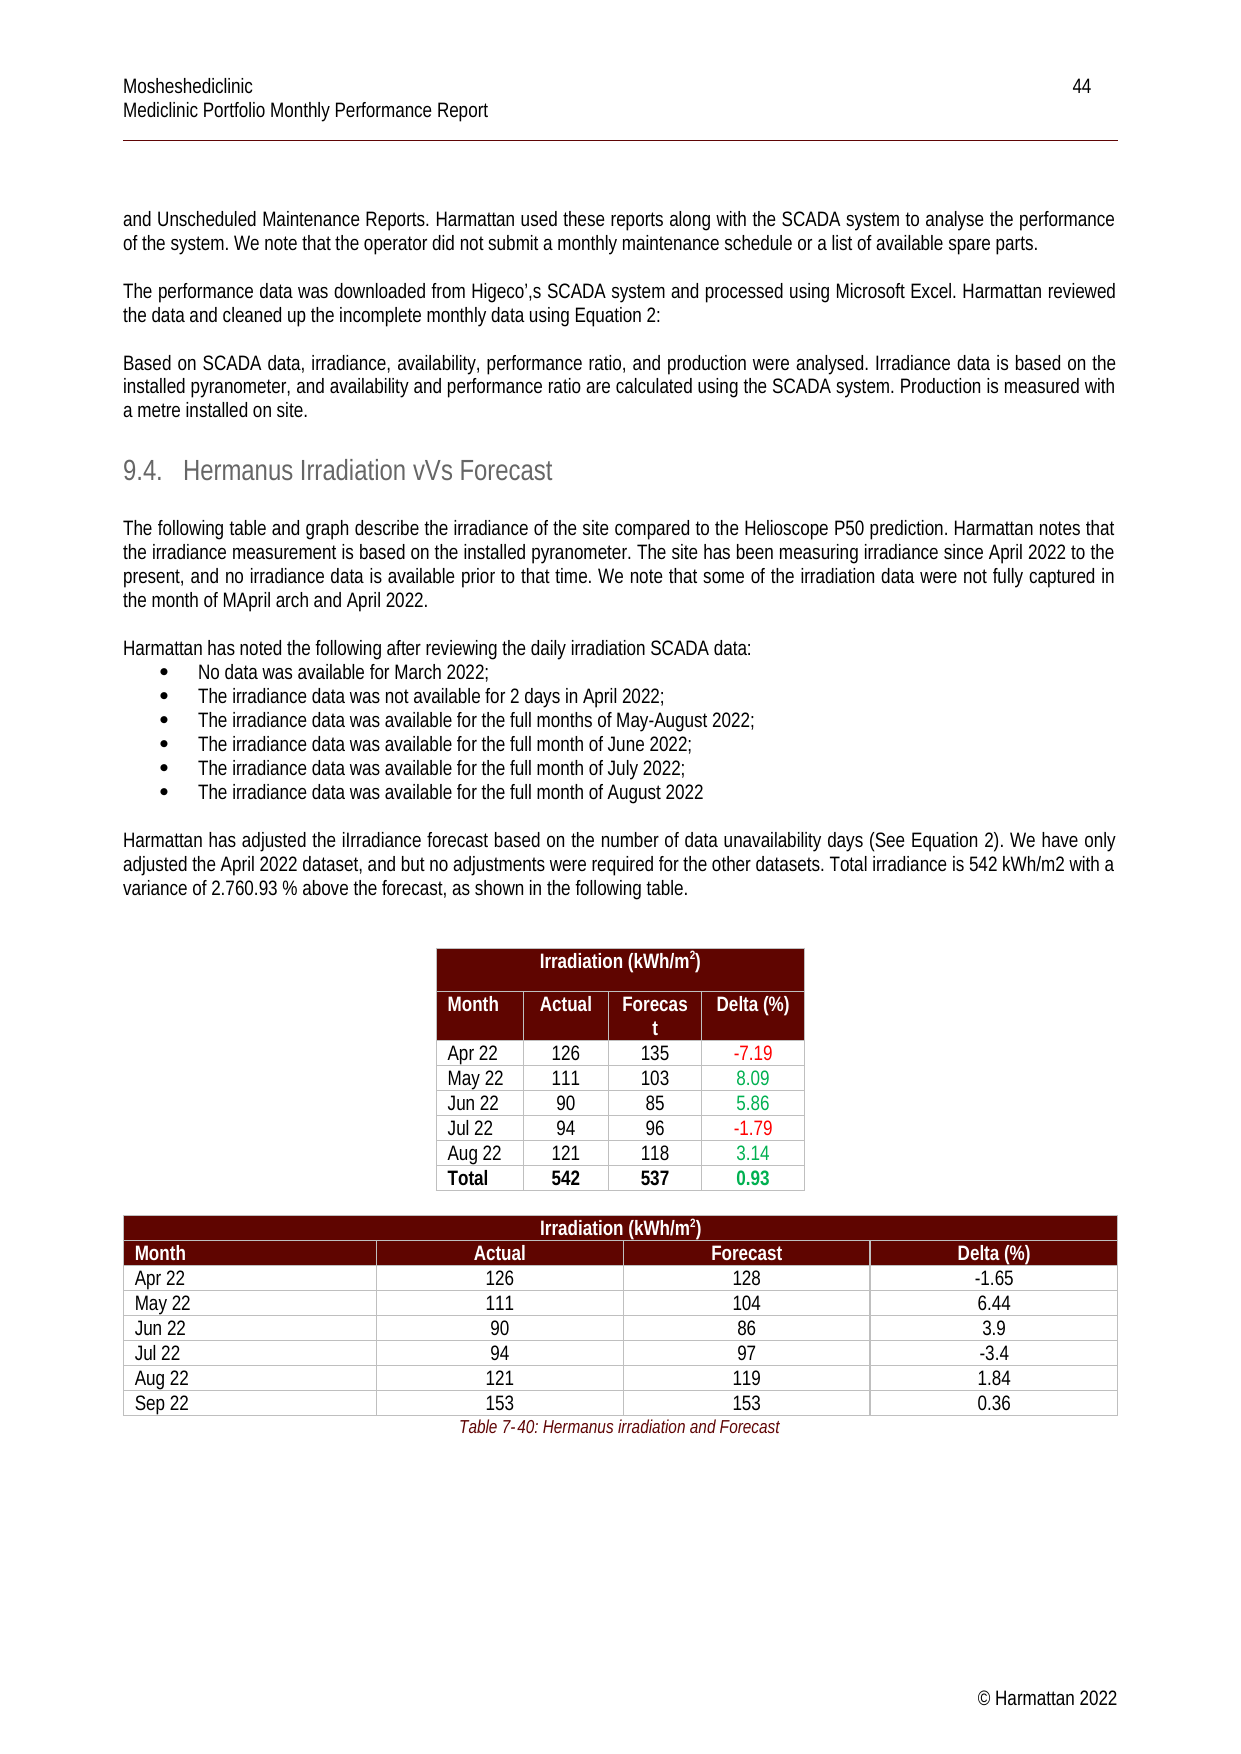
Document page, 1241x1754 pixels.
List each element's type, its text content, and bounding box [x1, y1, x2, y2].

table_cell [624, 1266, 869, 1290]
table_cell [377, 1366, 623, 1390]
table_cell [624, 1291, 869, 1315]
table_cell [124, 1366, 376, 1390]
table_cell [871, 1266, 1117, 1290]
table_cell [524, 1041, 608, 1065]
subtitle Hermanus Irradiation s Forecast [123, 453, 1117, 486]
table_cell [437, 1116, 523, 1140]
table_cell [437, 1166, 523, 1190]
table_cell [437, 1041, 523, 1065]
table_cell [871, 1391, 1117, 1415]
table_cell [871, 1366, 1117, 1390]
table_cell [124, 1291, 376, 1315]
table_cell [524, 1141, 608, 1165]
table_cell [624, 1366, 869, 1390]
table_cell [702, 1116, 804, 1140]
table_cell [702, 1166, 804, 1190]
table_cell [624, 1341, 869, 1365]
text Harmattan has noted the following after reviewing the daily irradiation SCADA data: [123, 636, 1117, 660]
table_cell [609, 1091, 701, 1115]
text Harmattan has adjusted the rradiance forecast based on the number of data unavailability days (See Equation 2). We have only adjusted April 2022 dataset, no adjustments were required for the other datasets. Total irradiance is 542kWh/m2 with a variance of % above the forecast, as shown in the following table. [123, 828, 1117, 899]
table_cell [377, 1341, 623, 1365]
table_cell [609, 1141, 701, 1165]
table_cell [871, 1241, 1117, 1265]
table_cell [609, 1066, 701, 1090]
text The irradiance data was available for the full month of May 2022; [160, 708, 1117, 732]
table_cell [437, 992, 523, 1040]
text The irradiance data was not available for 2 days in April 2022; [160, 684, 1117, 708]
table_cell [524, 1166, 608, 1190]
table_cell [524, 1116, 608, 1140]
table_cell [524, 1091, 608, 1115]
table_header [124, 1216, 1117, 1240]
table_cell [871, 1316, 1117, 1340]
table_cell [124, 1266, 376, 1290]
table_cell [871, 1341, 1117, 1365]
table_cell [609, 1166, 701, 1190]
table_cell [609, 1116, 701, 1140]
table_cell [437, 1066, 523, 1090]
table_cell [437, 1141, 523, 1165]
table_cell [377, 1291, 623, 1315]
table_cell [871, 1291, 1117, 1315]
text The following table and graph describe the irradiance of the site compared to the Helioscope P50 prediction. Harmattan notes that the irradiance measurement is based on the installed pyranometer. The site has been measuring irradiance since April to the present, and no irradiance data is available prior to that time. We note that some of the irradiation data were not fully captured in the month of 2022. [123, 516, 1117, 612]
table_cell [702, 1141, 804, 1165]
table_cell [702, 1066, 804, 1090]
table_cell [377, 1266, 623, 1290]
table_cell [702, 1091, 804, 1115]
table_cell [124, 1341, 376, 1365]
table_cell [609, 1041, 701, 1065]
table_cell [437, 1091, 523, 1115]
table_cell [702, 992, 804, 1040]
table_cell [624, 1391, 869, 1415]
table_cell [124, 1391, 376, 1415]
table_cell [524, 1066, 608, 1090]
table_cell [624, 1316, 869, 1340]
table_cell [124, 1316, 376, 1340]
table_cell [624, 1241, 869, 1265]
table_cell [377, 1241, 623, 1265]
table_cell [377, 1316, 623, 1340]
table_header [437, 949, 804, 991]
table_cell [124, 1241, 376, 1265]
table_cell [524, 992, 608, 1040]
table_cell [377, 1391, 623, 1415]
table_cell [609, 992, 701, 1040]
table_cell [702, 1041, 804, 1065]
